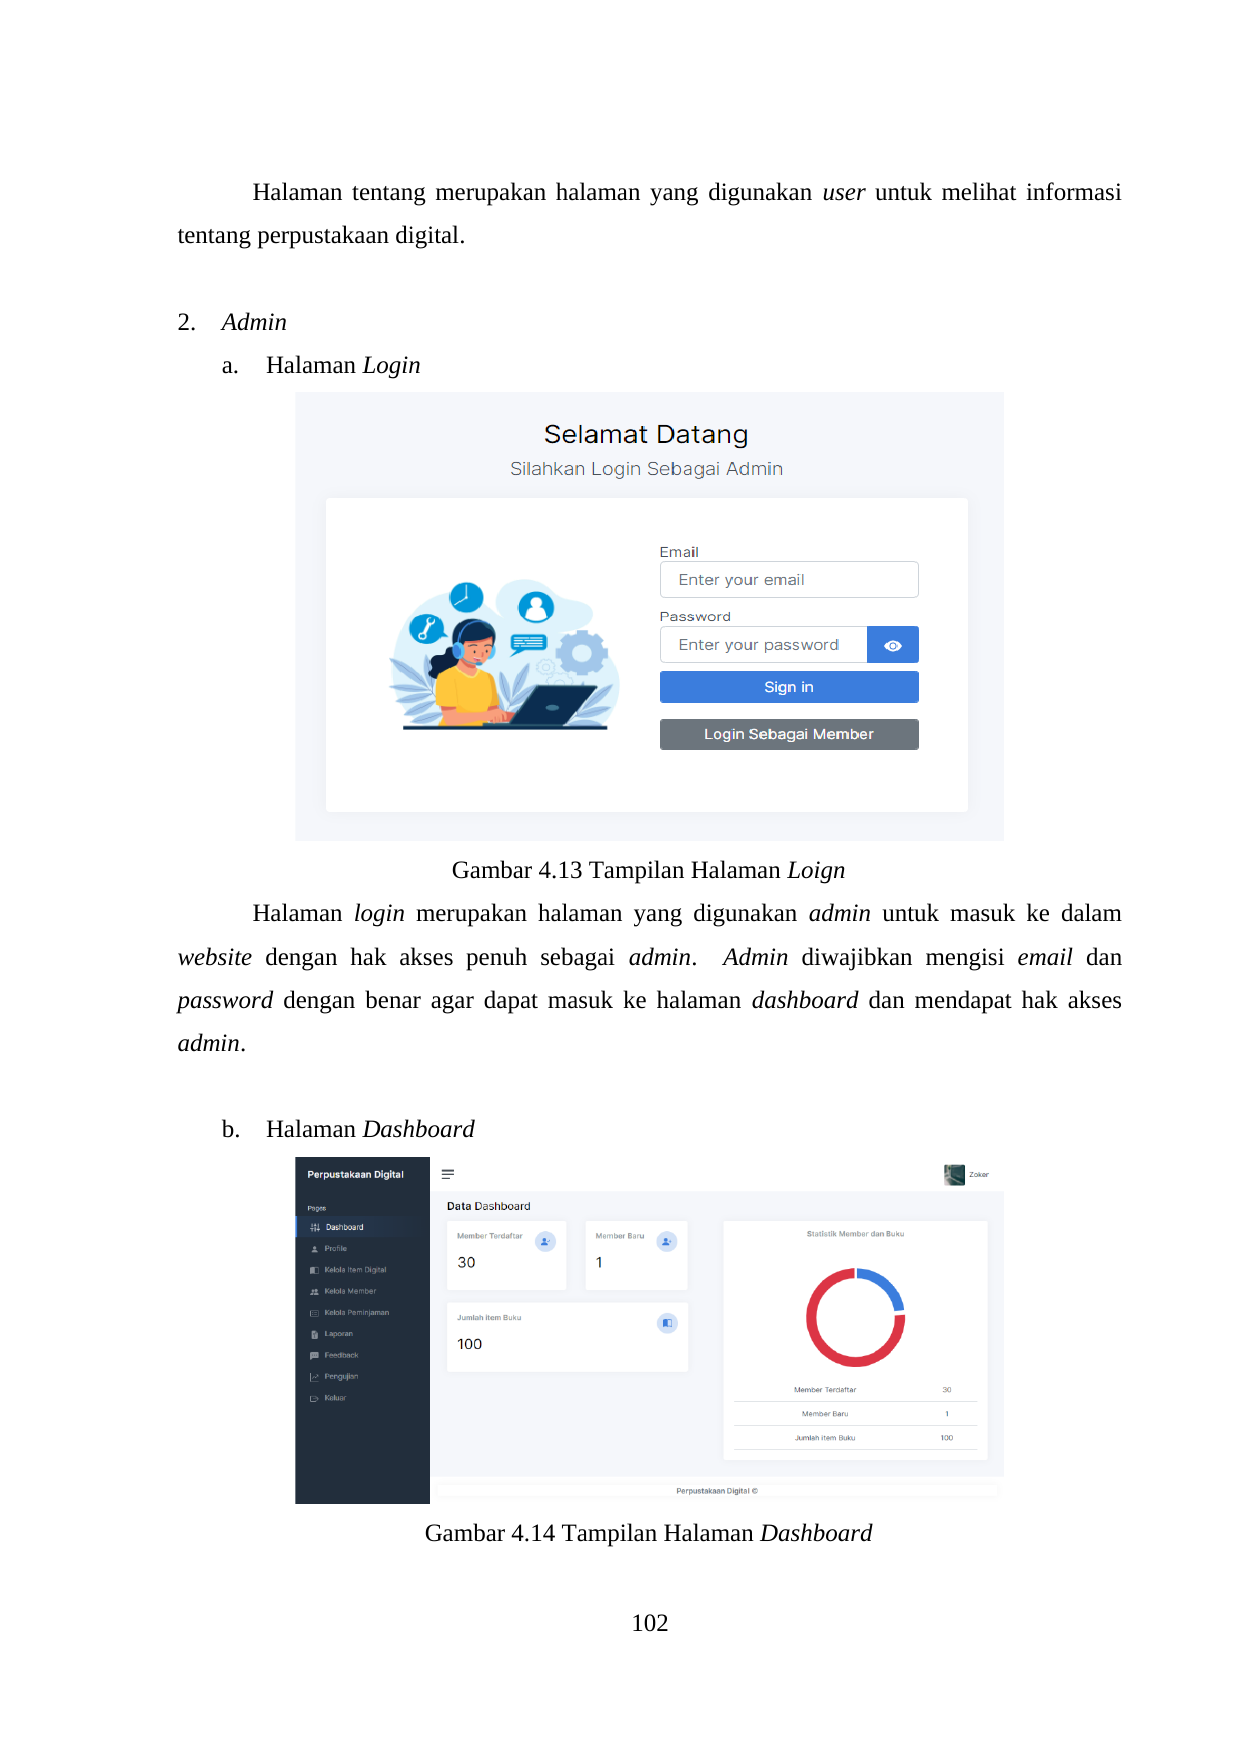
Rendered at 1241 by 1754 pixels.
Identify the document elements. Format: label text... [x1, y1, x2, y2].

picture [295, 1157, 1004, 1504]
picture [295, 392, 1004, 841]
list Halaman Dashboard [222, 1114, 1122, 1143]
list Halaman Login [222, 350, 1122, 378]
list Admin [177, 307, 1122, 335]
text Halaman tentang merupakan halaman yang digunakan user untuk melihat informasi tentang perpustakaan digital. [177, 177, 1122, 249]
text Halaman login merupakan halaman yang digunakan admin untuk masuk ke dalam website dengan hak akses penuh sebagai admin. Admin diwajibkan mengisi email dan password dengan benar agar dapat masuk ke halaman dashboard dan mendapat hak akses admin. [177, 898, 1122, 1057]
